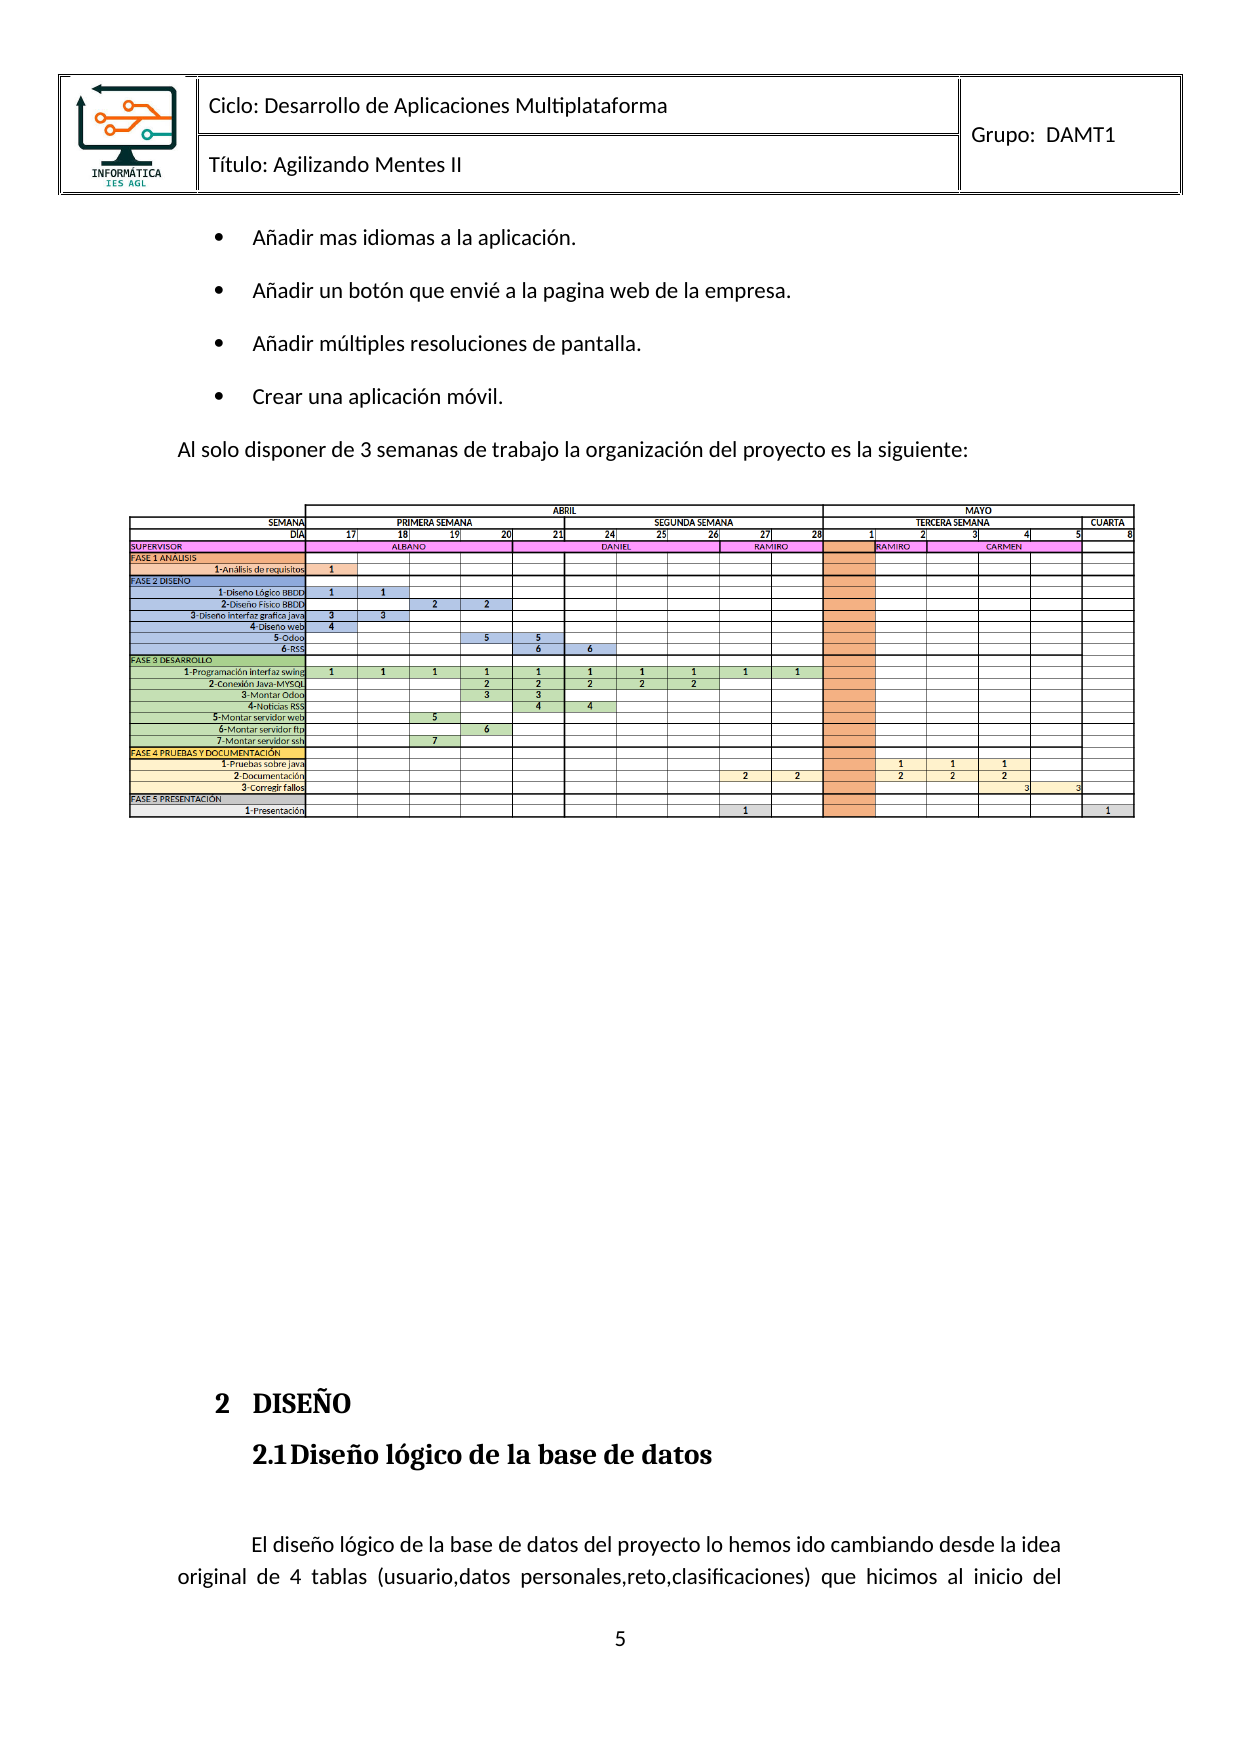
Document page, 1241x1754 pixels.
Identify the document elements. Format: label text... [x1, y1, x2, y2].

subtitle DISEÑO [215, 1387, 1063, 1421]
picture [70, 76, 186, 192]
list Añadir múltiples resoluciones de pantalla. [215, 329, 1063, 357]
list Crear una aplicación móvil. [215, 382, 1063, 410]
text Al solo disponer de 3 semanas de trabajo la organización del proyecto es la siguiente: [177, 435, 1063, 463]
subtitle Diseño lógico de la base de datos [252, 1438, 1063, 1472]
list Añadir un botón que envié a la pagina web de la empresa. [215, 276, 1063, 304]
picture [105, 499, 1147, 828]
list Añadir mas idiomas a la aplicación. [215, 223, 1063, 251]
